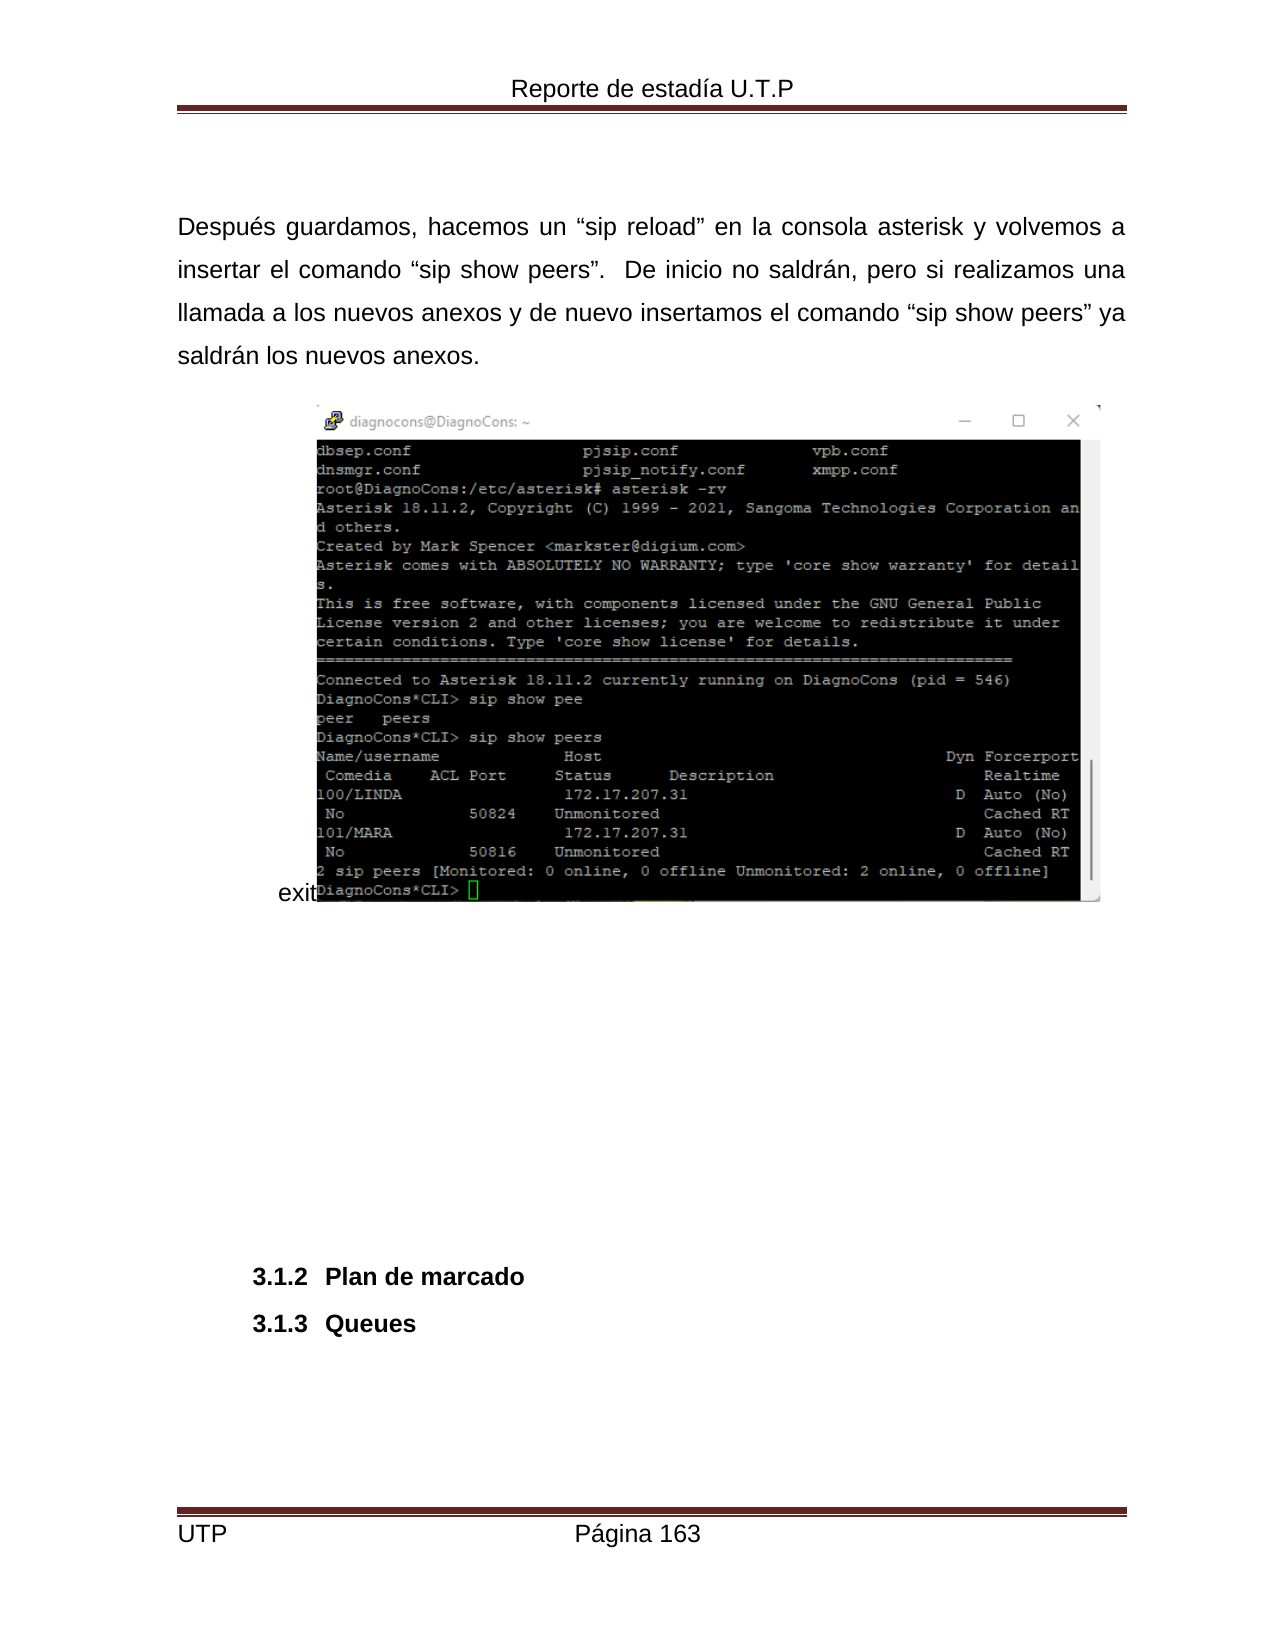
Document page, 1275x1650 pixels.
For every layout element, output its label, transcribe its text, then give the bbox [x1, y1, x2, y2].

subtitle Queues [252, 1309, 1127, 1338]
text Después guardamos, hacemos un “sip reload” en la consola asterisk y volvemos a insertar el comando “sip show peers”. De inicio no saldrán, pero si realizamos una llamada a los nuevos anexos y de nuevo insertamos el comando “sip show peers” ya saldrán los nuevos anexos. [177, 212, 1127, 370]
picture [316, 405, 1101, 902]
subtitle Plan de marcado [252, 1262, 1127, 1291]
